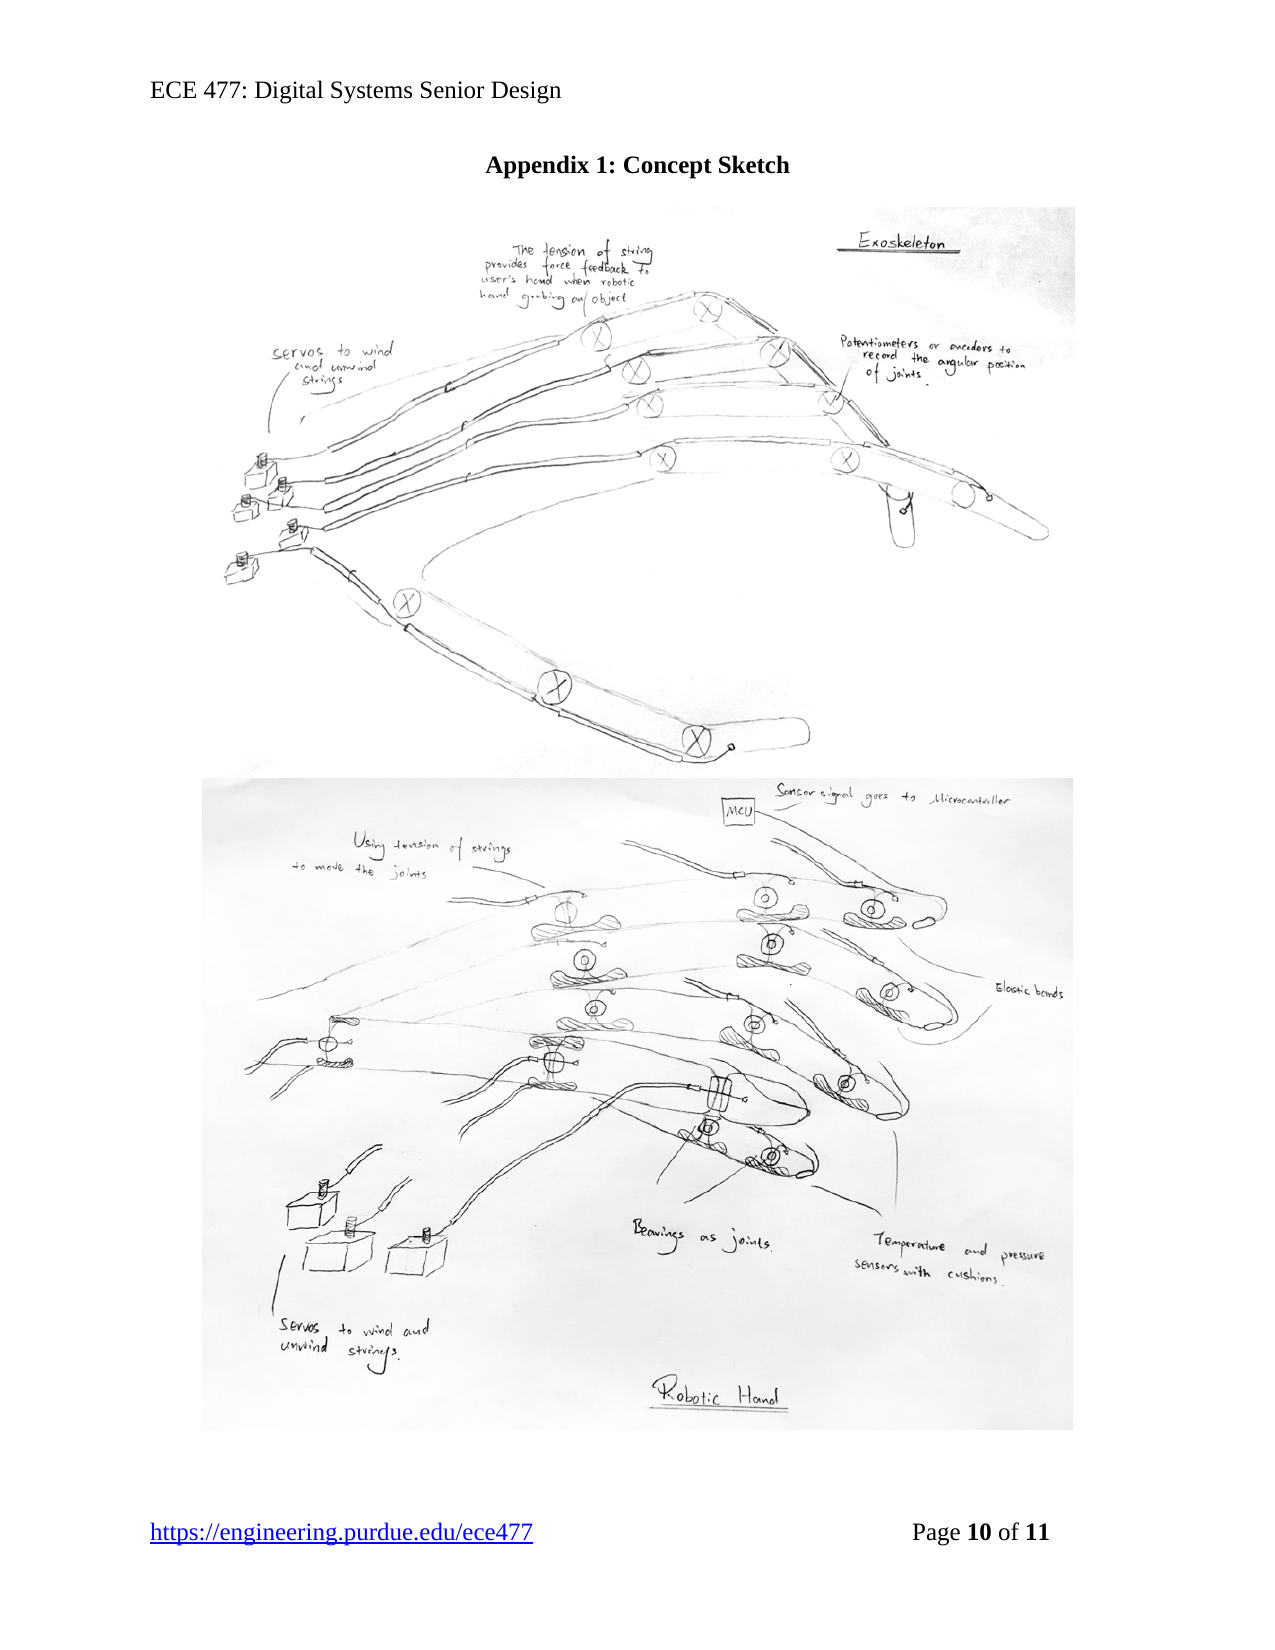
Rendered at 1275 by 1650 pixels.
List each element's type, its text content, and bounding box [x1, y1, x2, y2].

picture [200, 207, 1075, 1430]
title Appendix 1: Concept Sketch [150, 150, 1125, 179]
